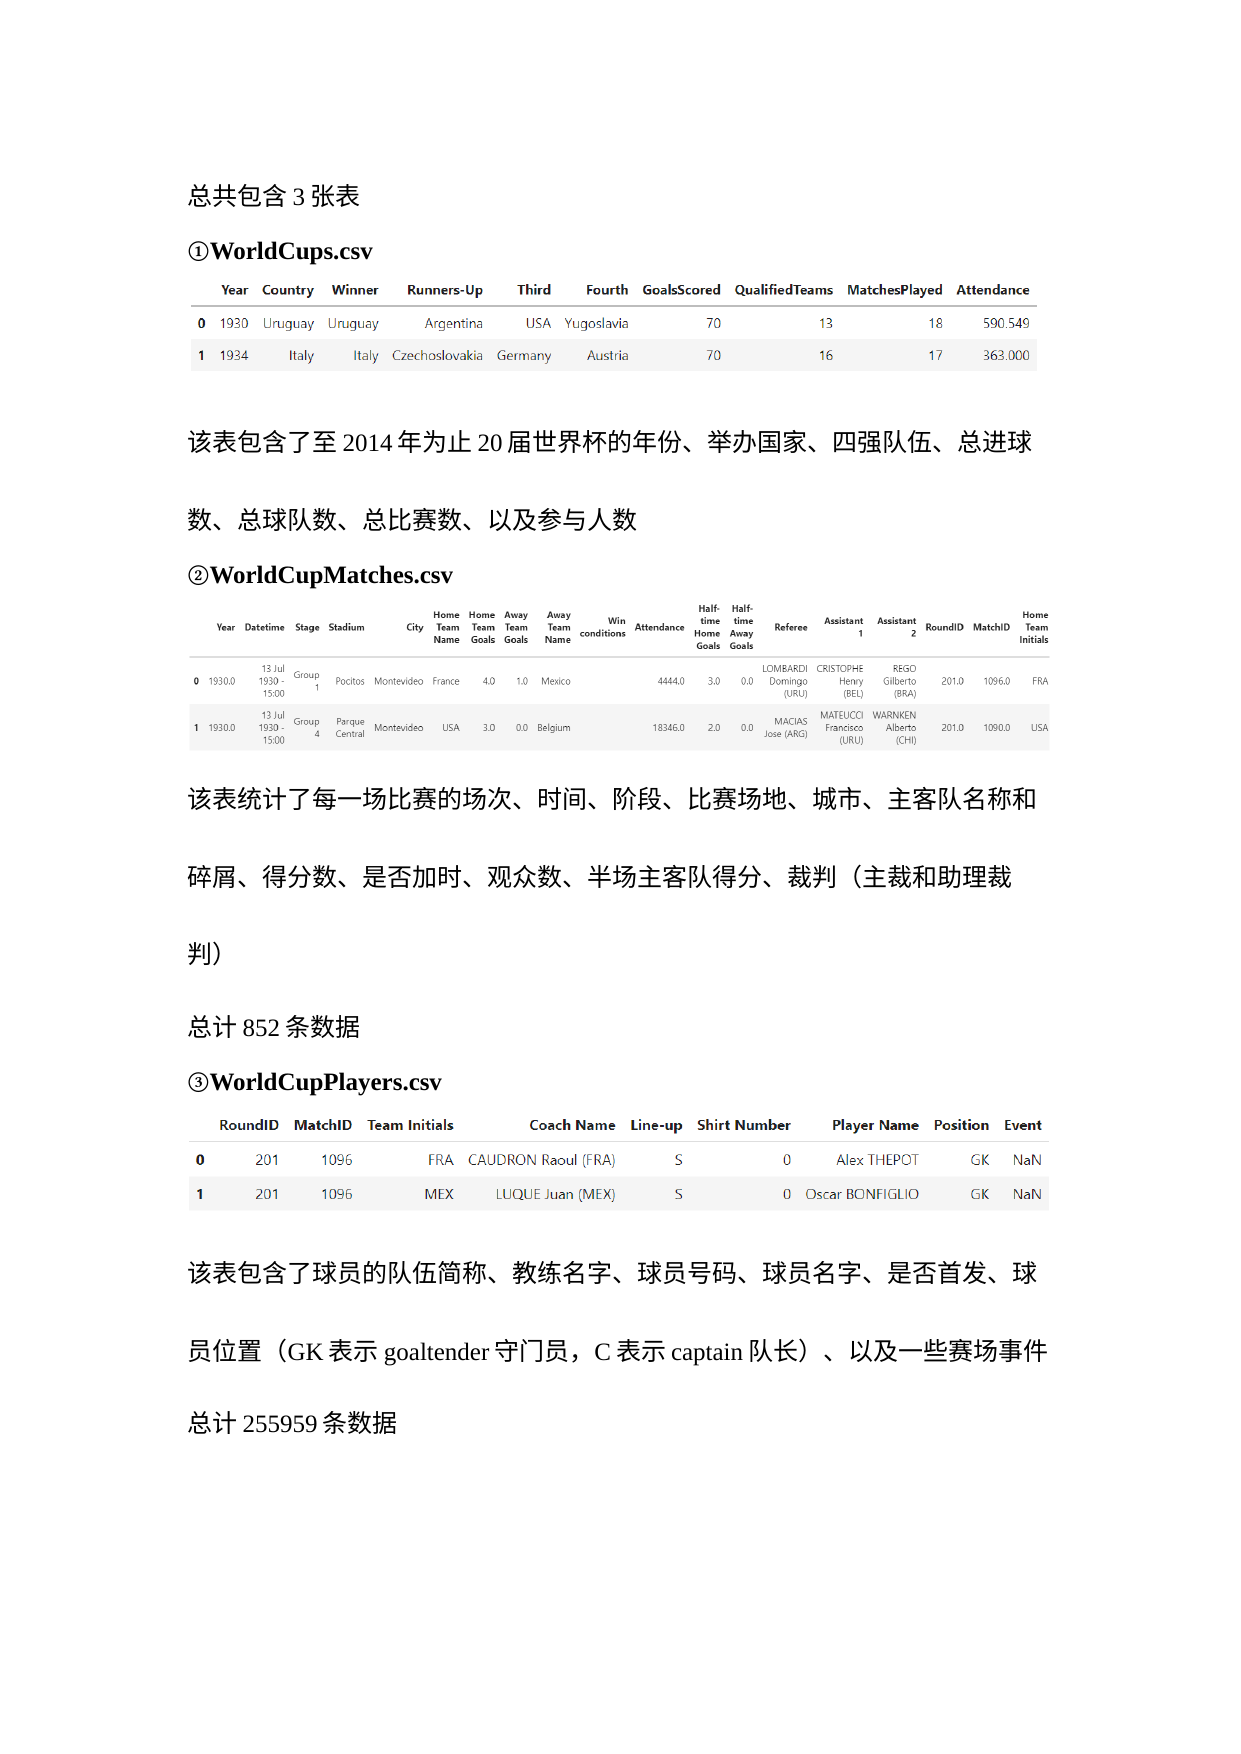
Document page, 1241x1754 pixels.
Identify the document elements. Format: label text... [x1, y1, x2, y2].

text 总计852条数据 [187, 993, 1053, 1058]
picture [187, 1103, 1053, 1211]
text 该表包含了至2014年为止20届世界杯的年份、举办国家、四强队伍、总进球数、总球队数、总比赛数、以及参与人数 [187, 408, 1053, 551]
picture [187, 272, 1053, 373]
text 总共包含3张表 [187, 162, 1053, 227]
picture [187, 596, 1053, 756]
text ②WorldCupMatches.csv [187, 558, 1053, 591]
text ③WorldCupPlayers.csv [187, 1065, 1053, 1097]
text ①WorldCups.csv [187, 234, 1053, 267]
text 该表统计了每一场比赛的场次、时间、阶段、比赛场地、城市、主客队名称和碎屑、得分数、是否加时、观众数、半场主客队得分、裁判（主裁和助理裁判） [187, 765, 1053, 986]
text 该表包含了球员的队伍简称、教练名字、球员号码、球员名字、是否首发、球员位置（GK表示goaltender守门员，C表示captain队长）、以及一些赛场事件 [187, 1239, 1053, 1382]
text 总计255959条数据 [187, 1389, 1053, 1454]
